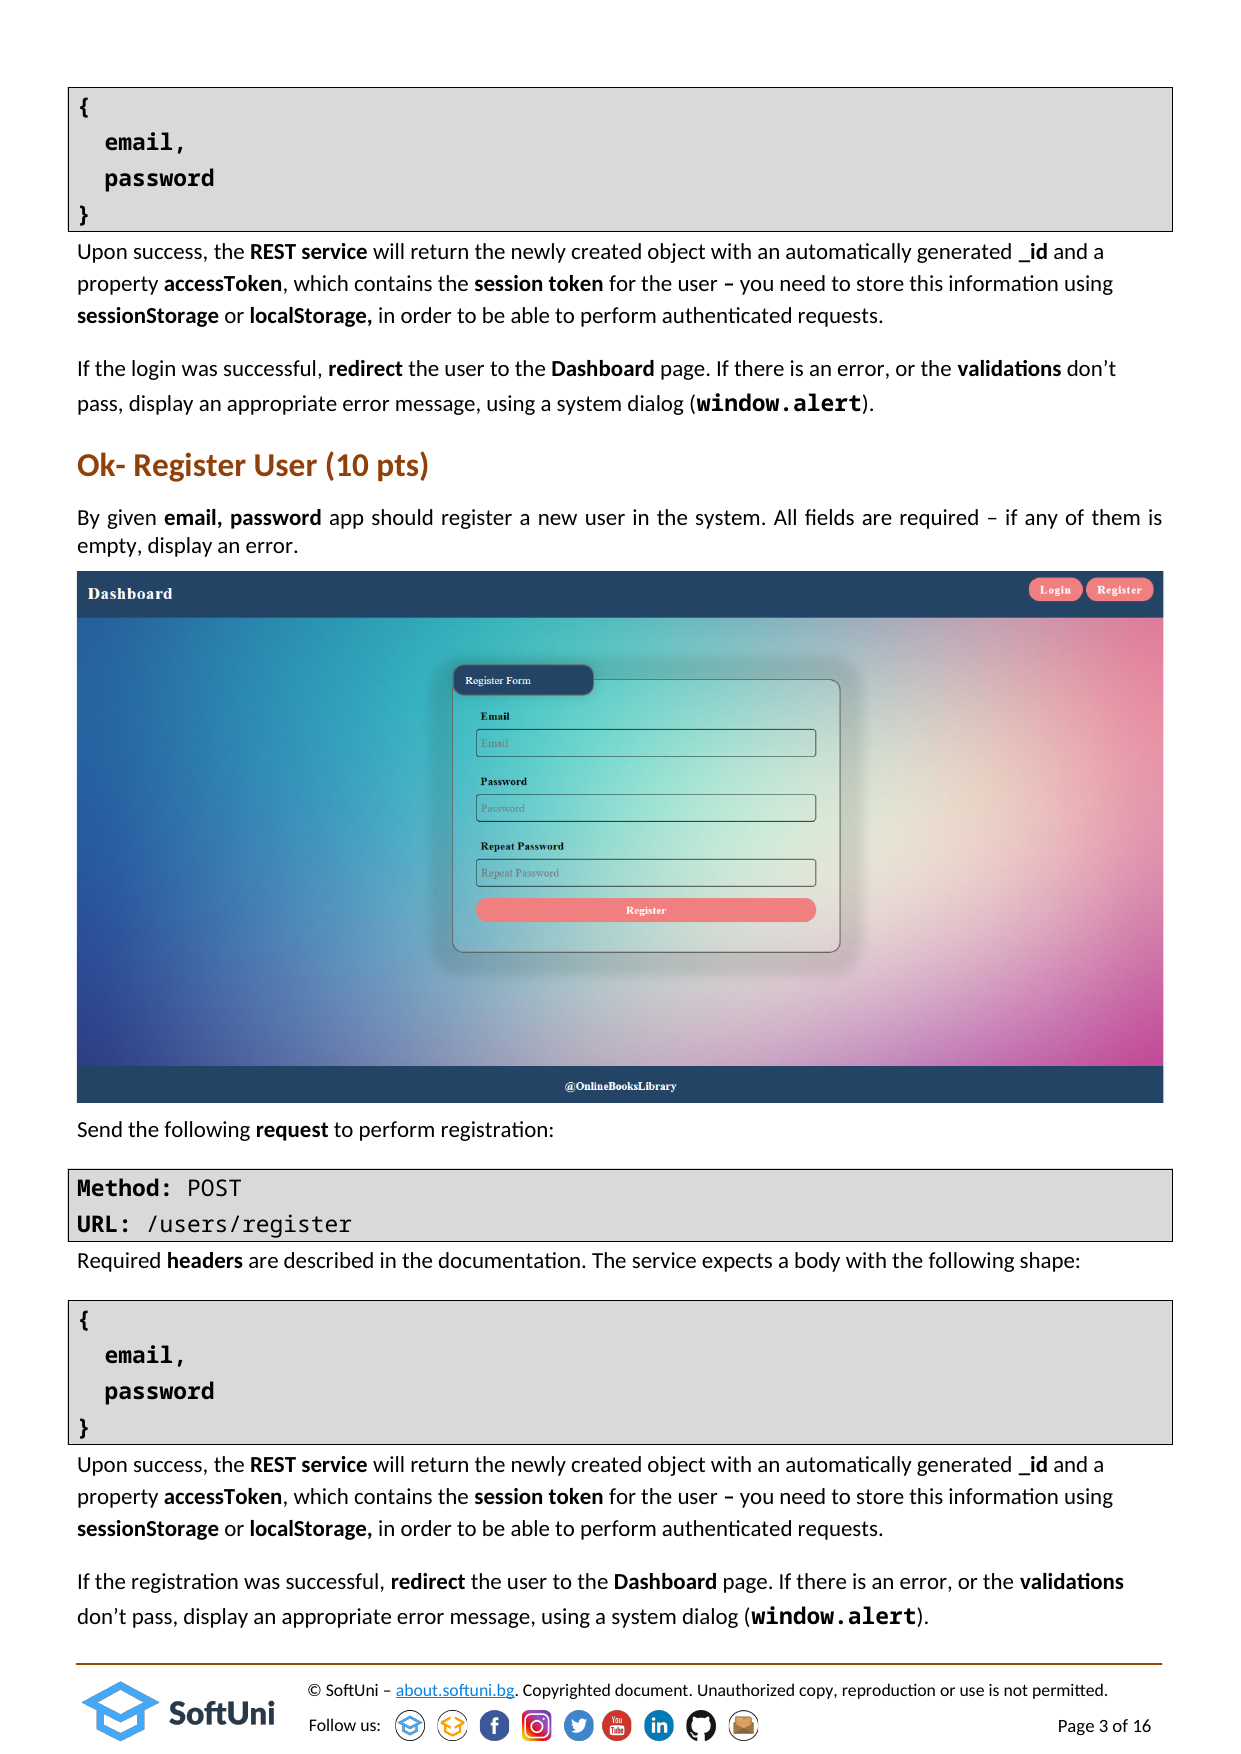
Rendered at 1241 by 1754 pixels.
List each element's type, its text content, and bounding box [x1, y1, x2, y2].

text password [69, 159, 1172, 193]
picture [728, 1710, 759, 1741]
subtitle Ok- Register User (10 pts) [77, 444, 1163, 485]
picture [75, 1676, 281, 1747]
picture [564, 1710, 594, 1741]
text { [69, 88, 1172, 121]
picture [395, 1710, 425, 1741]
text Upon success, the REST service will return the newly created object with an automatically generated _id and a property accessToken, which contains the session token for the user – you need to store this information using sessionStorage or localStorage, in order to be able to perform authenticated requests. [77, 1450, 1163, 1542]
text Required headers are described in the documentation. The service expects a body with the following shape: [77, 1247, 1163, 1275]
text If the registration was successful, redirect the user to the Dashboard page. If there is an error, or the validations don’t pass, display an appropriate error message, using a system dialog (window.alert). [77, 1567, 1163, 1631]
text email, [69, 123, 1172, 157]
picture [602, 1710, 632, 1741]
text email, [69, 1336, 1172, 1370]
text Upon success, the REST service will return the newly created object with an automatically generated _id and a property accessToken, which contains the session token for the user – you need to store this information using sessionStorage or localStorage, in order to be able to perform authenticated requests. [77, 237, 1163, 329]
picture [644, 1732, 653, 1741]
picture [479, 1710, 510, 1741]
text } [69, 1407, 1172, 1444]
text By given email, password app should register a new user in the system. All fields are required – if any of them is empty, display an error. [77, 503, 1163, 559]
text Method: POST [69, 1170, 1172, 1203]
text password [69, 1372, 1172, 1406]
picture [522, 1710, 552, 1741]
picture [658, 1723, 667, 1732]
text } [69, 195, 1172, 231]
text { [69, 1301, 1172, 1334]
text If the login was successful, redirect the user to the Dashboard page. If there is an error, or the validations don’t pass, display an appropriate error message, using a system dialog (window.alert). [77, 354, 1163, 418]
picture [665, 1732, 674, 1741]
picture [644, 1710, 653, 1719]
text URL: /users/register [69, 1204, 1172, 1241]
picture [437, 1710, 468, 1741]
text Send the following request to perform registration: [77, 1116, 1163, 1143]
picture [76, 571, 1164, 1103]
picture [665, 1710, 674, 1719]
picture [686, 1710, 716, 1741]
